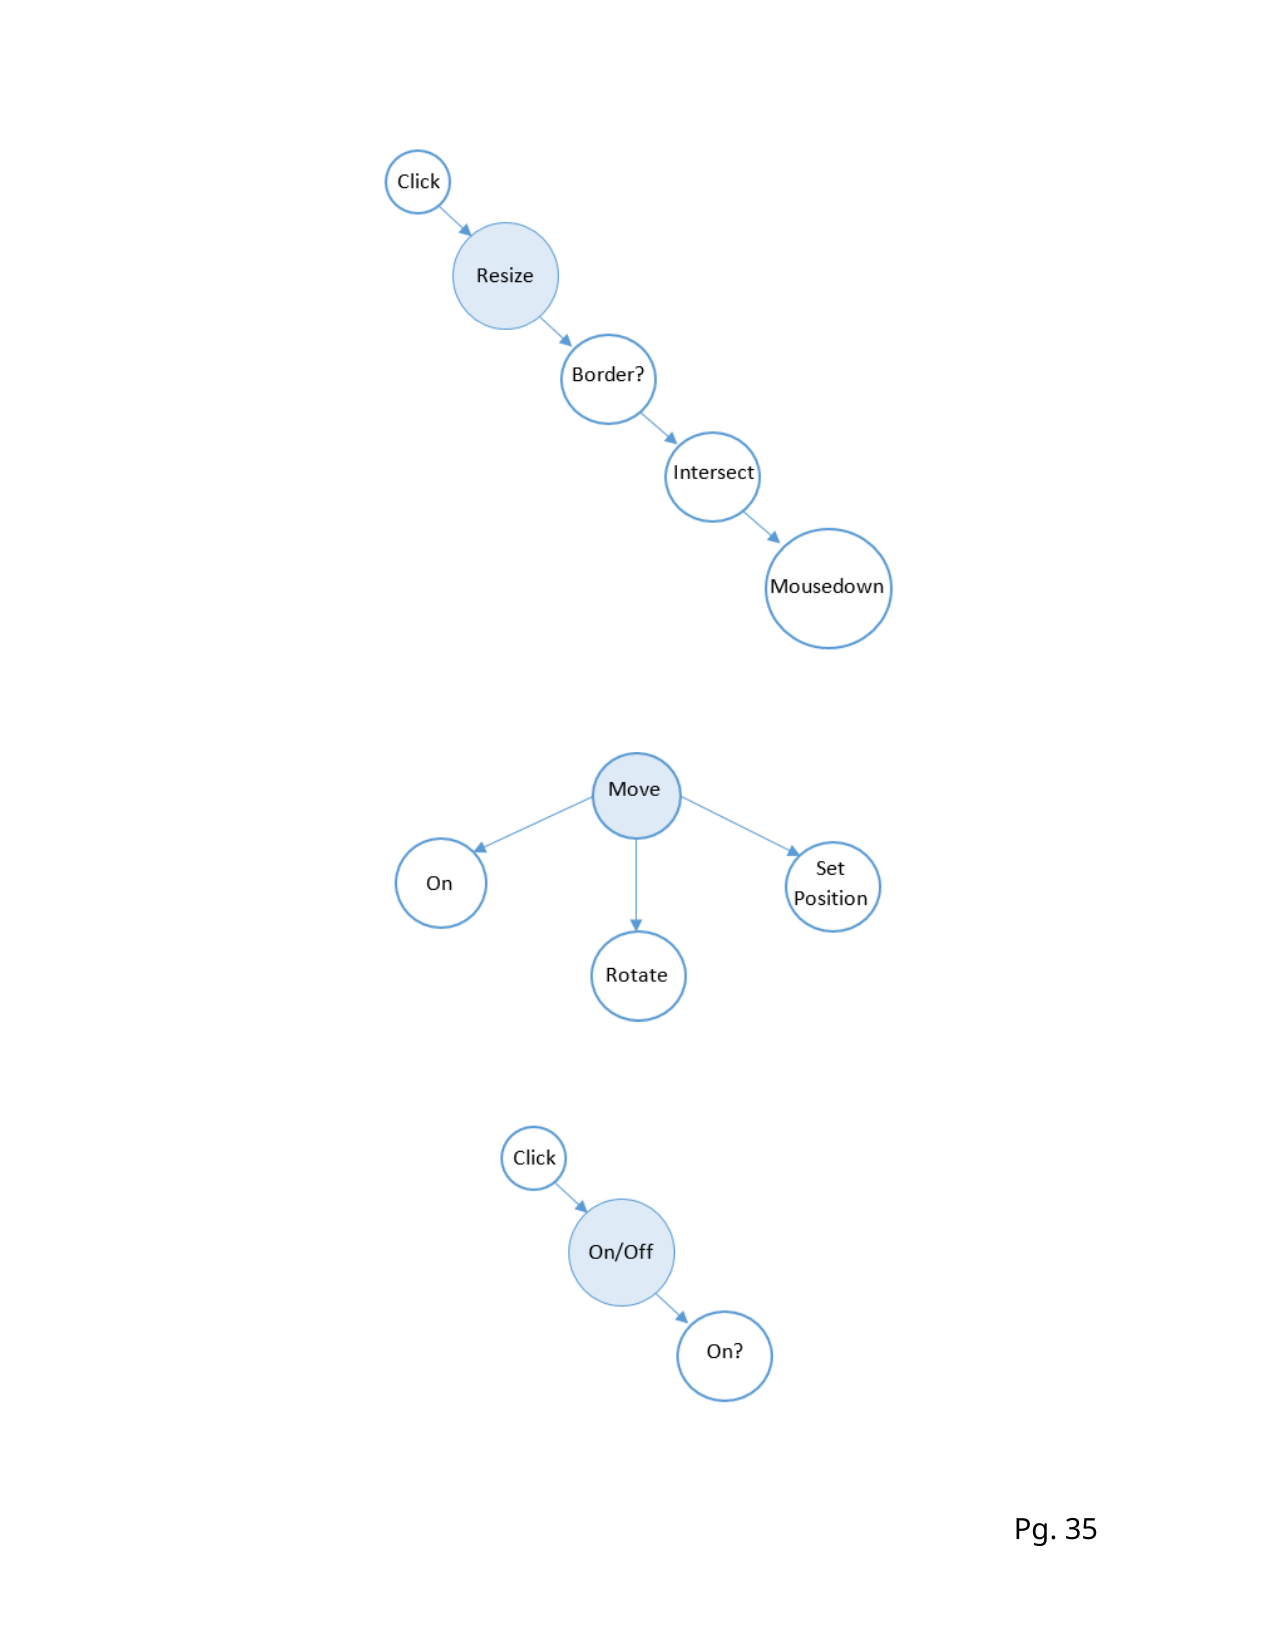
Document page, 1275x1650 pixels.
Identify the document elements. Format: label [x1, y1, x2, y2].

picture [391, 752, 884, 1022]
picture [498, 1122, 777, 1406]
picture [381, 147, 894, 652]
